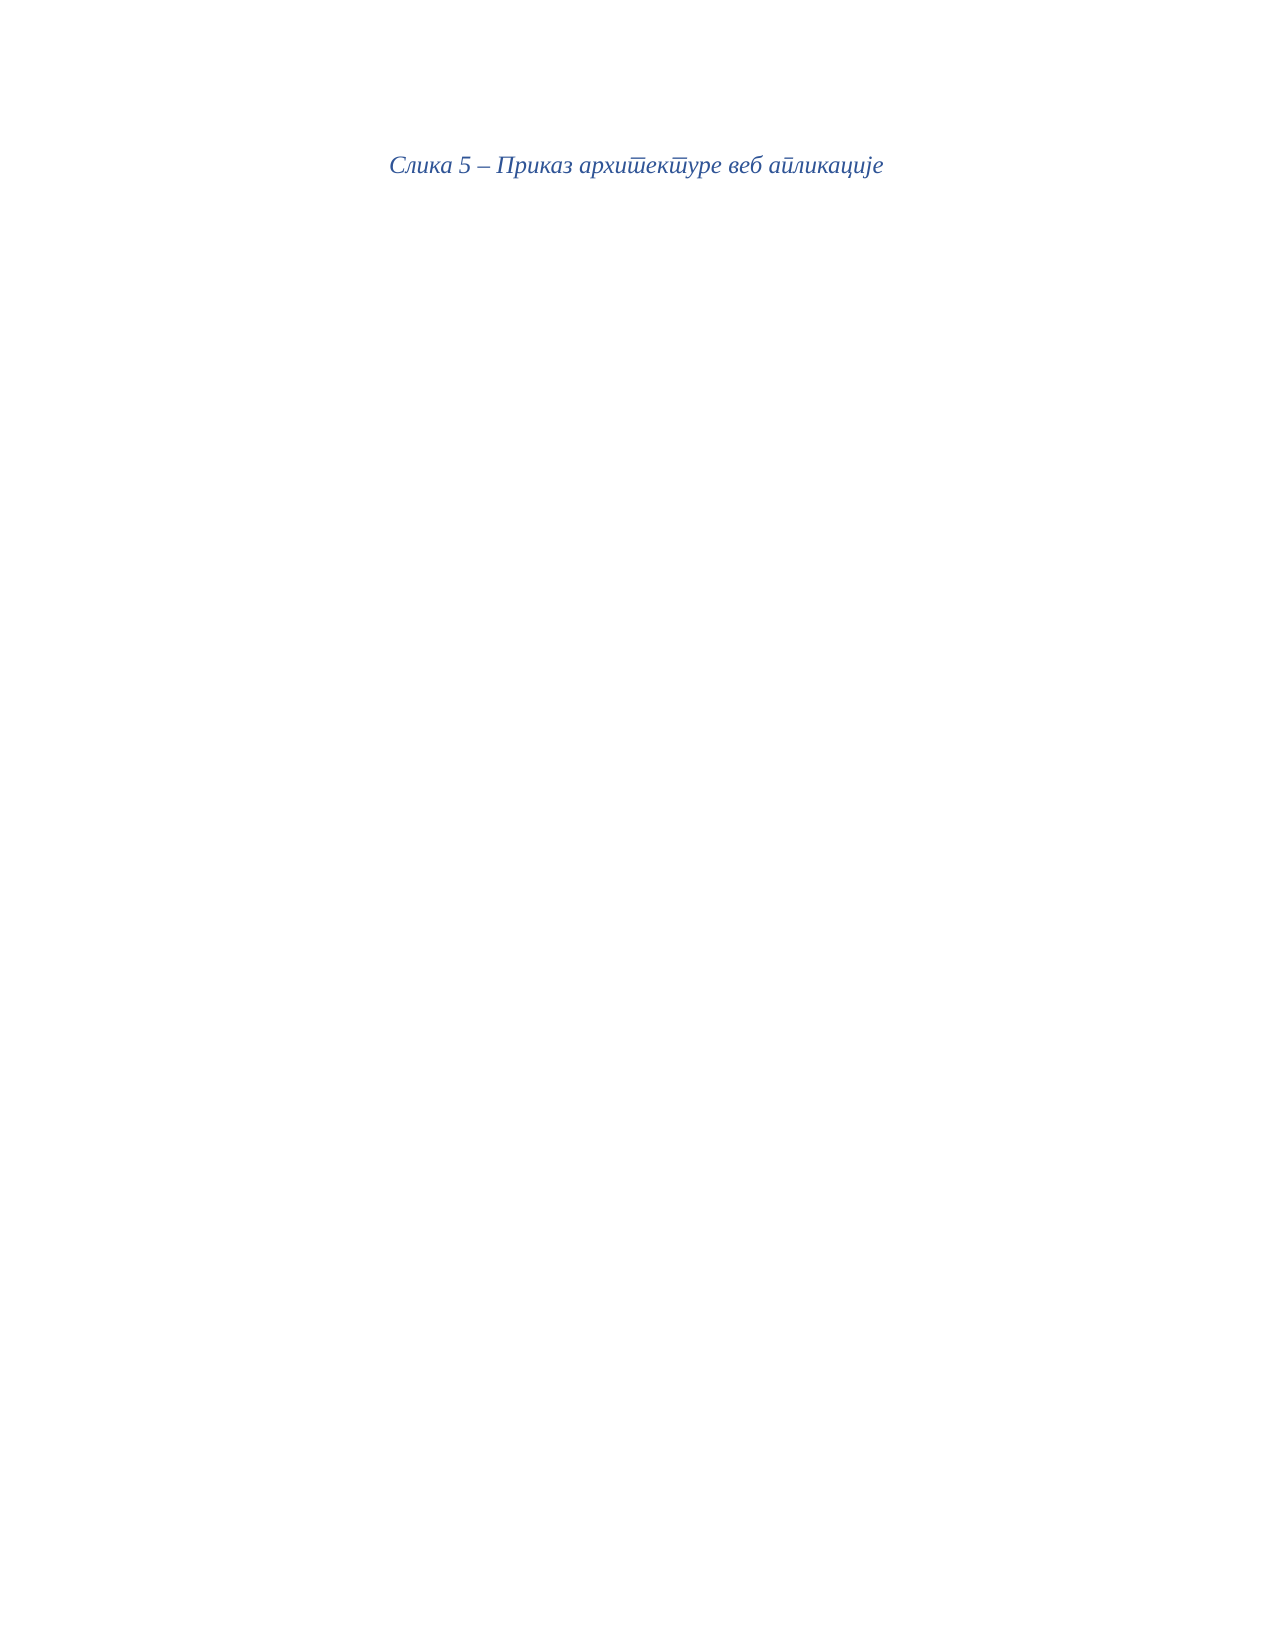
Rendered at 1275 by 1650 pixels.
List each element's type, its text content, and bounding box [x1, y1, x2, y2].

subtitle Слика 5 – Приказ архитектуре веб апликације [150, 150, 1125, 179]
